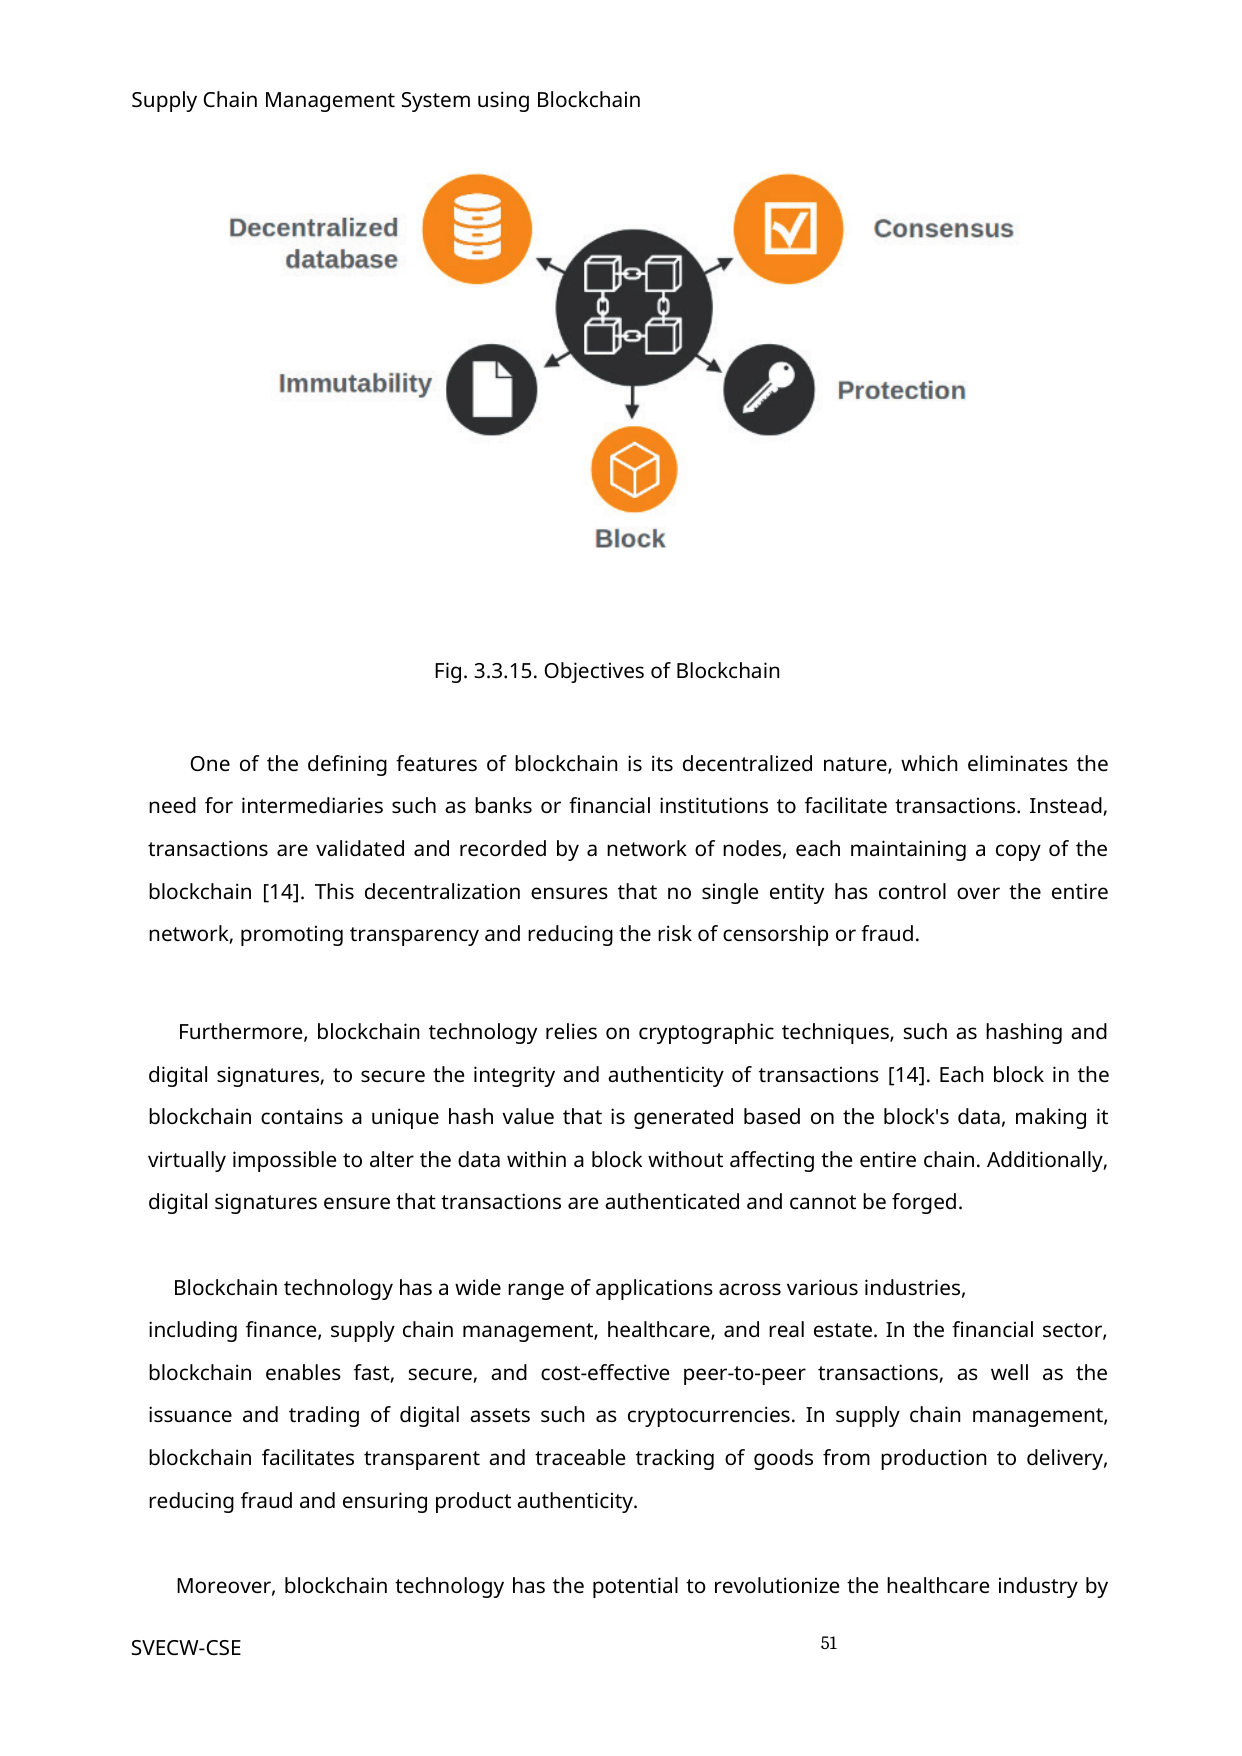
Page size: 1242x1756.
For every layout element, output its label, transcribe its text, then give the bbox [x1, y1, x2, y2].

text Furthermore, blockchain technology relies on cryptographic techniques, such as hashing and digital signatures, to secure the integrity and authenticity of transactions [14]. Each block in the blockchain contains a unique hash value that is generated based on the block's data, making it virtually impossible to alter the data within a block without affecting the entire chain. Additionally, digital signatures ensure that transactions are authenticated and cannot be forged. [148, 1017, 1110, 1216]
picture [198, 141, 1046, 601]
text Blockchain technology has a wide range of applications across various industries, [131, 1273, 1110, 1301]
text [148, 1571, 1110, 1599]
text One of the defining features of blockchain is its decentralized nature, which eliminates the need for intermediaries such as banks or financial institutions to facilitate transactions. Instead, transactions are validated and recorded by a network of nodes, each maintaining a copy of the blockchain [14]. This decentralization ensures that no single entity has control over the entire network, promoting transparency and reducing the risk of censorship or fraud. [148, 749, 1110, 948]
text including finance, supply chain management, healthcare, and real estate. In the financial sector, blockchain enables fast, secure, and cost-effective peer-to-peer transactions, as well as the issuance and trading of digital assets such as cryptocurrencies. In supply chain management, blockchain facilitates transparent and traceable tracking of goods from production to delivery, reducing fraud and ensuring product authenticity. [148, 1315, 1110, 1514]
text Fig. 3.3.15. Objectives of Blockchain [131, 656, 1121, 685]
